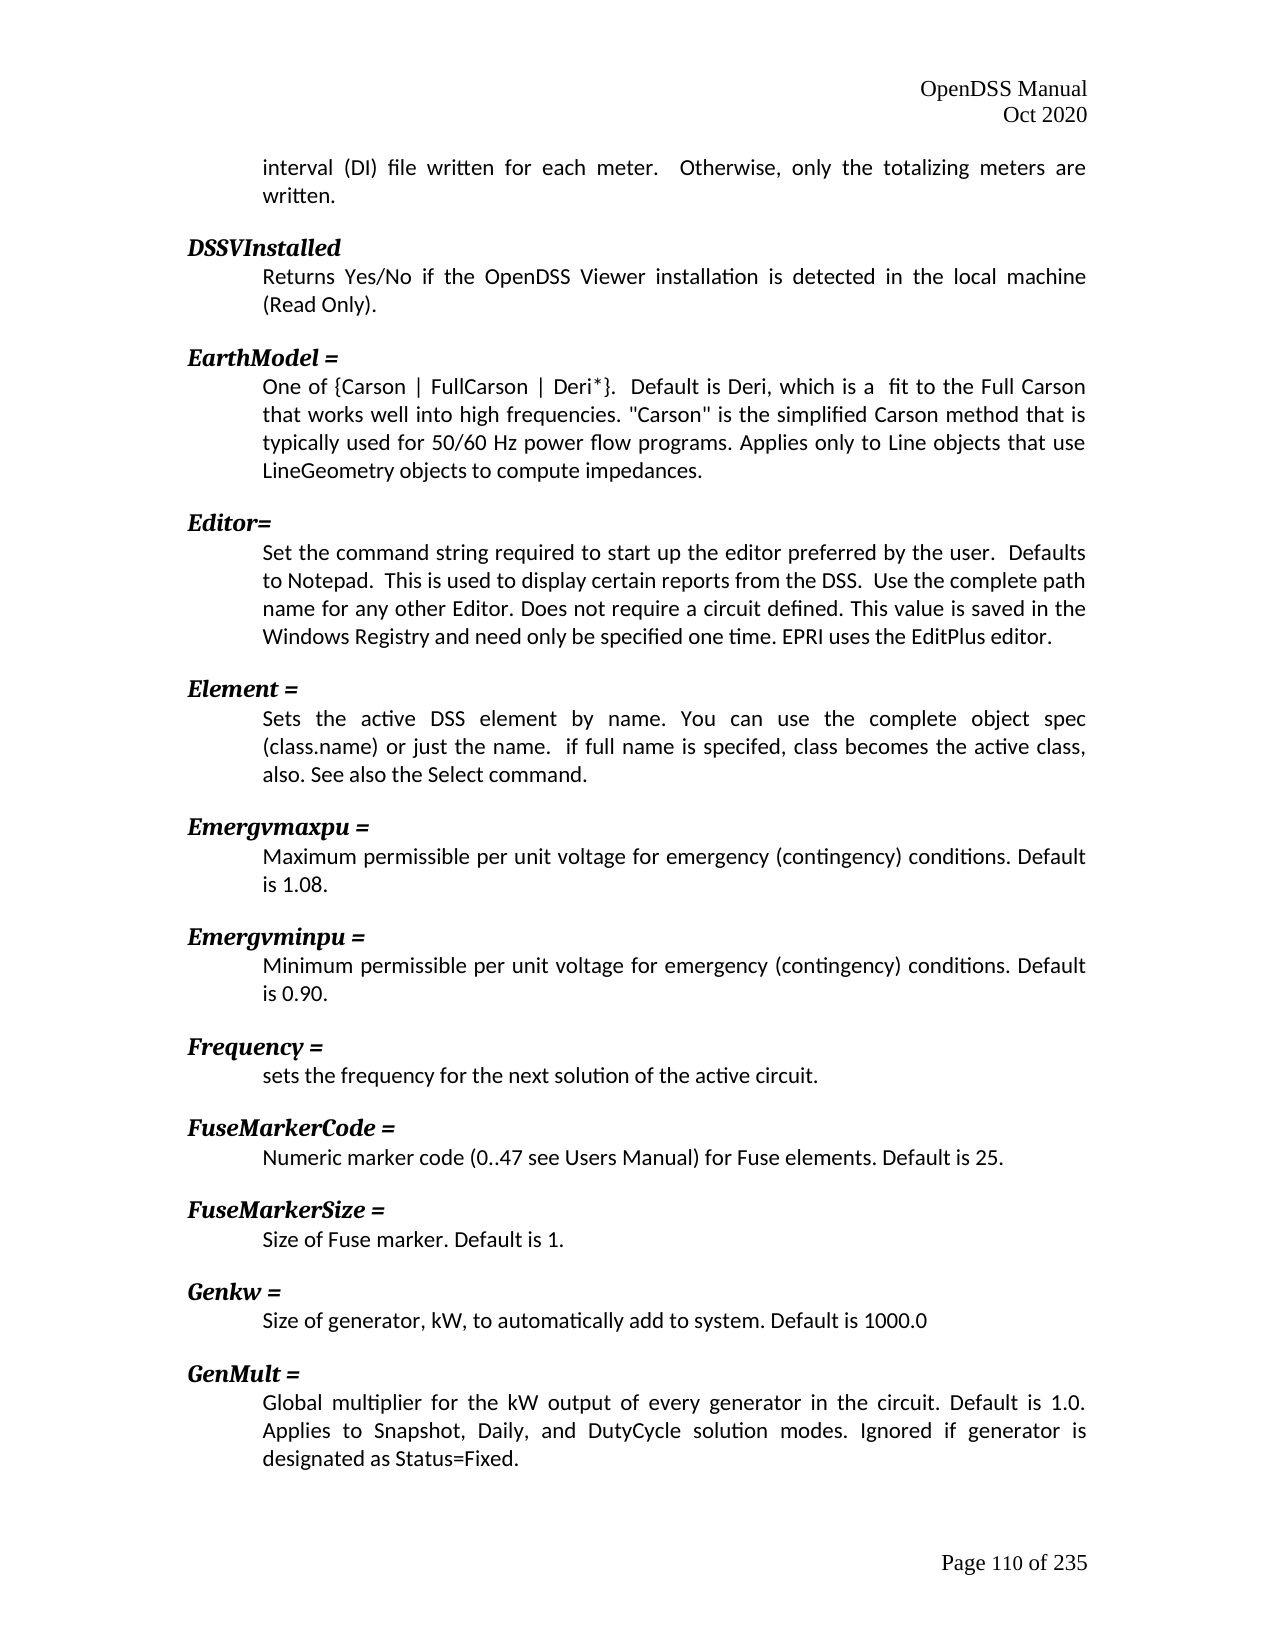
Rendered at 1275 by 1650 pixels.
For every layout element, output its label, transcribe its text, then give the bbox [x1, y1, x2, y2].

text Sets the active DSS element by name. You can use the complete object spec (class.name) or just the name. if full name is specifed, class becomes the active class, also. See also the Select command. [262, 704, 1087, 788]
text One of {Carson | FullCarson | Deri*}. Default is Deri, which is a fit to the Full Carson that works well into high frequencies. "Carson" is the simplified Carson method that is typically used for 50/60 Hz power flow programs. Applies only to Line objects that use LineGeometry objects to compute impedances. [262, 372, 1087, 484]
subtitle Genkw = [187, 1278, 1087, 1307]
text Numeric marker code (0..47 see Users Manual) for Fuse elements. Default is 25. [262, 1143, 1087, 1171]
text Returns Yes/No if the OpenDSS Viewer installation is detected in the local machine (Read Only). [262, 262, 1087, 318]
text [262, 153, 1087, 209]
subtitle Emergvminpu = [187, 923, 1087, 952]
subtitle Frequency = [187, 1033, 1087, 1061]
subtitle Element = [187, 675, 1087, 704]
subtitle Emergvmaxpu = [187, 813, 1087, 842]
subtitle EarthModel = [187, 343, 1087, 372]
text Maximum permissible per unit voltage for emergency (contingency) conditions. Default is 1.08. [262, 842, 1087, 898]
text Size of Fuse marker. Default is 1. [262, 1225, 1087, 1253]
text Size of generator, kW, to automatically add to system. Default is 1000.0 [262, 1307, 1087, 1335]
text Minimum permissible per unit voltage for emergency (contingency) conditions. Default is 0.90. [262, 952, 1087, 1008]
subtitle Editor= [187, 509, 1087, 538]
subtitle FuseMarkerCode = [187, 1114, 1087, 1143]
subtitle FuseMarkerSize = [187, 1196, 1087, 1225]
text Global multiplier for the kW output of every generator in the circuit. Default is 1.0. Applies to Snapshot, Daily, and DutyCycle solution modes. Ignored if generator is designated as Status=Fixed. [262, 1388, 1087, 1472]
text Set the command string required to start up the editor preferred by the user. Defaults to Notepad. This is used to display certain reports from the DSS. Use the complete path name for any other Editor. Does not require a circuit defined. This value is saved in the Windows Registry and need only be specified one time. EPRI uses the EditPlus editor. [262, 538, 1087, 650]
subtitle DSSVInstalled [187, 234, 1087, 262]
subtitle GenMult = [187, 1360, 1087, 1388]
text sets the frequency for the next solution of the active circuit. [262, 1061, 1087, 1089]
